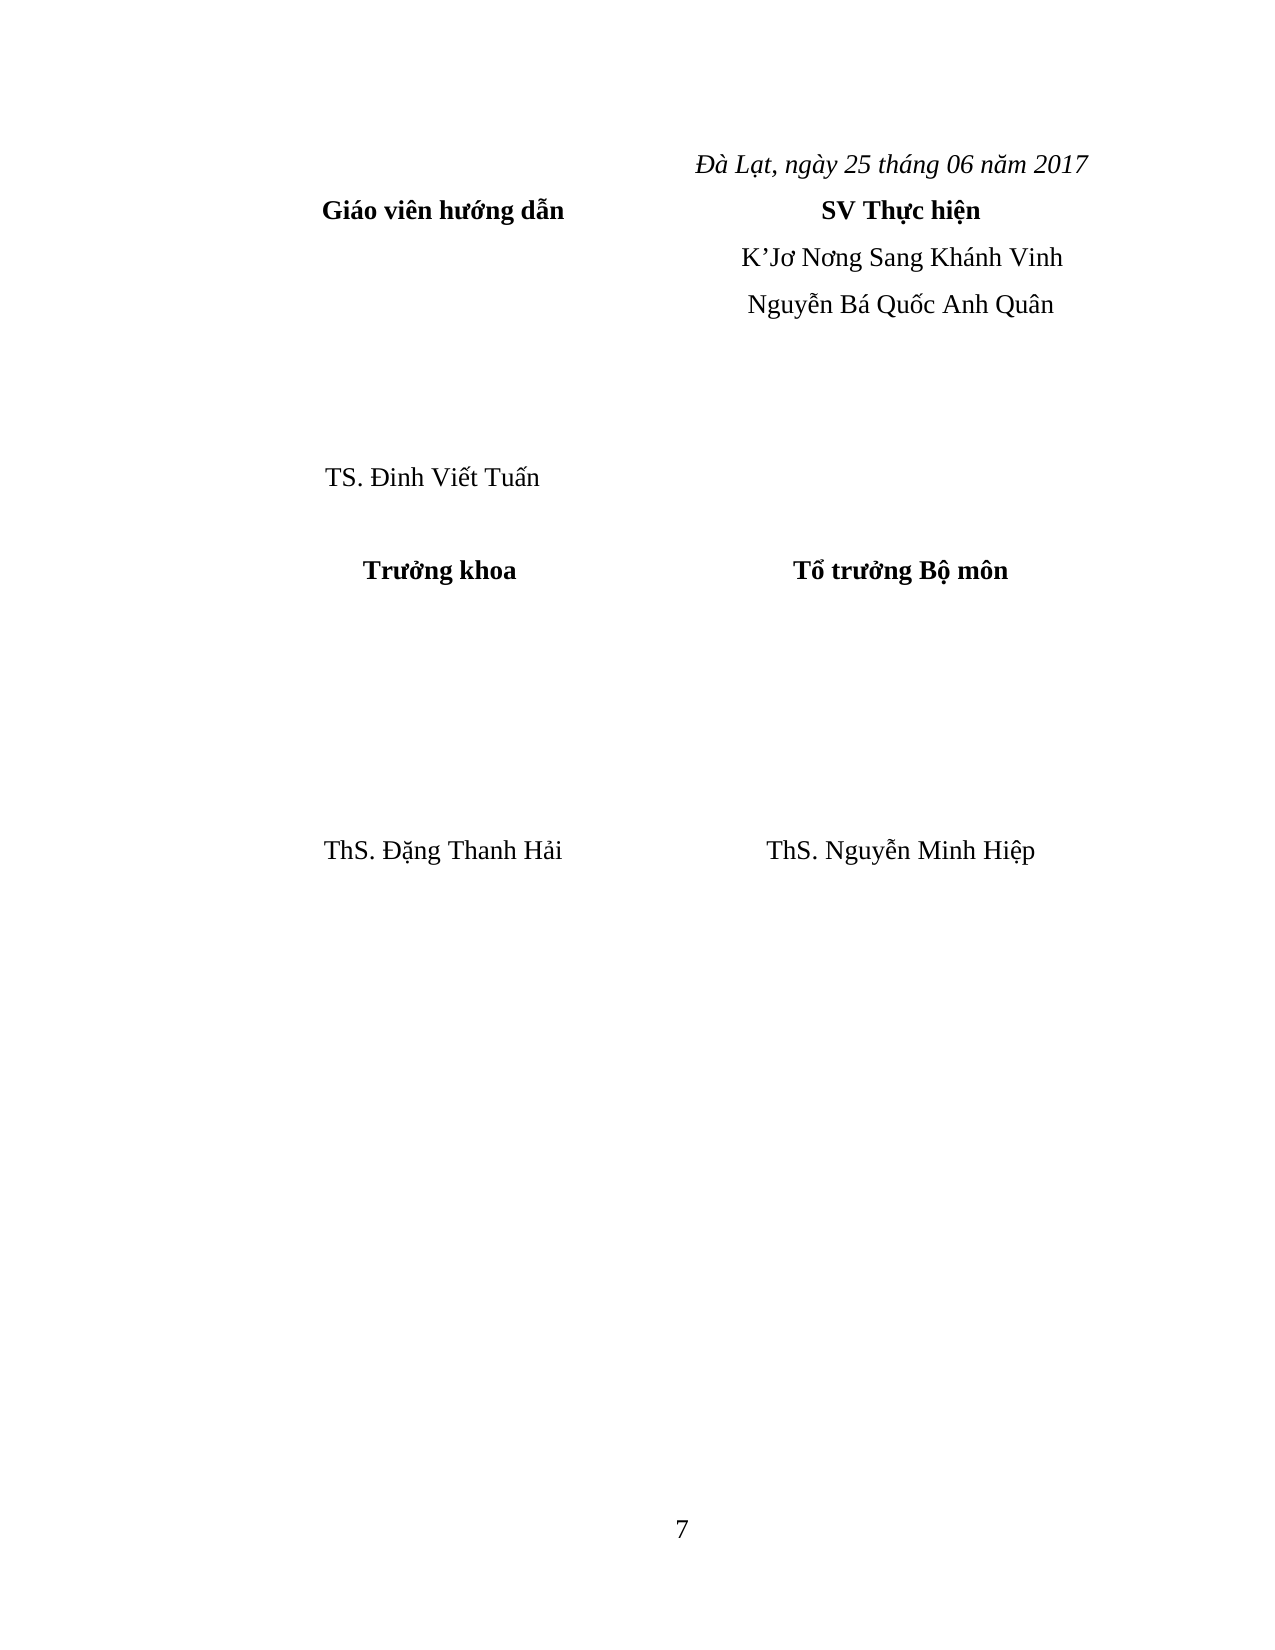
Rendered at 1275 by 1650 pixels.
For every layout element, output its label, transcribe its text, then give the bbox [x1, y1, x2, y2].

text TS. Đinh Viết Tuấn [325, 461, 1157, 492]
text Nguyễn Bá Quốc Anh Quân [207, 288, 1157, 319]
text K’Jơ Nơng Sang Khánh Vinh [207, 241, 1063, 272]
text ThS. Đặng Thanh Hải ThS. Nguyễn Minh Hiệp [164, 834, 1157, 866]
text Đà Lạt, ngày 25 tháng 06 năm 2017 [620, 148, 1157, 179]
text Giáo viên hướng dẫn SV Thực hiện [207, 194, 1157, 226]
text Trưởng khoa Tổ trưởng Bộ môn [207, 554, 1157, 586]
